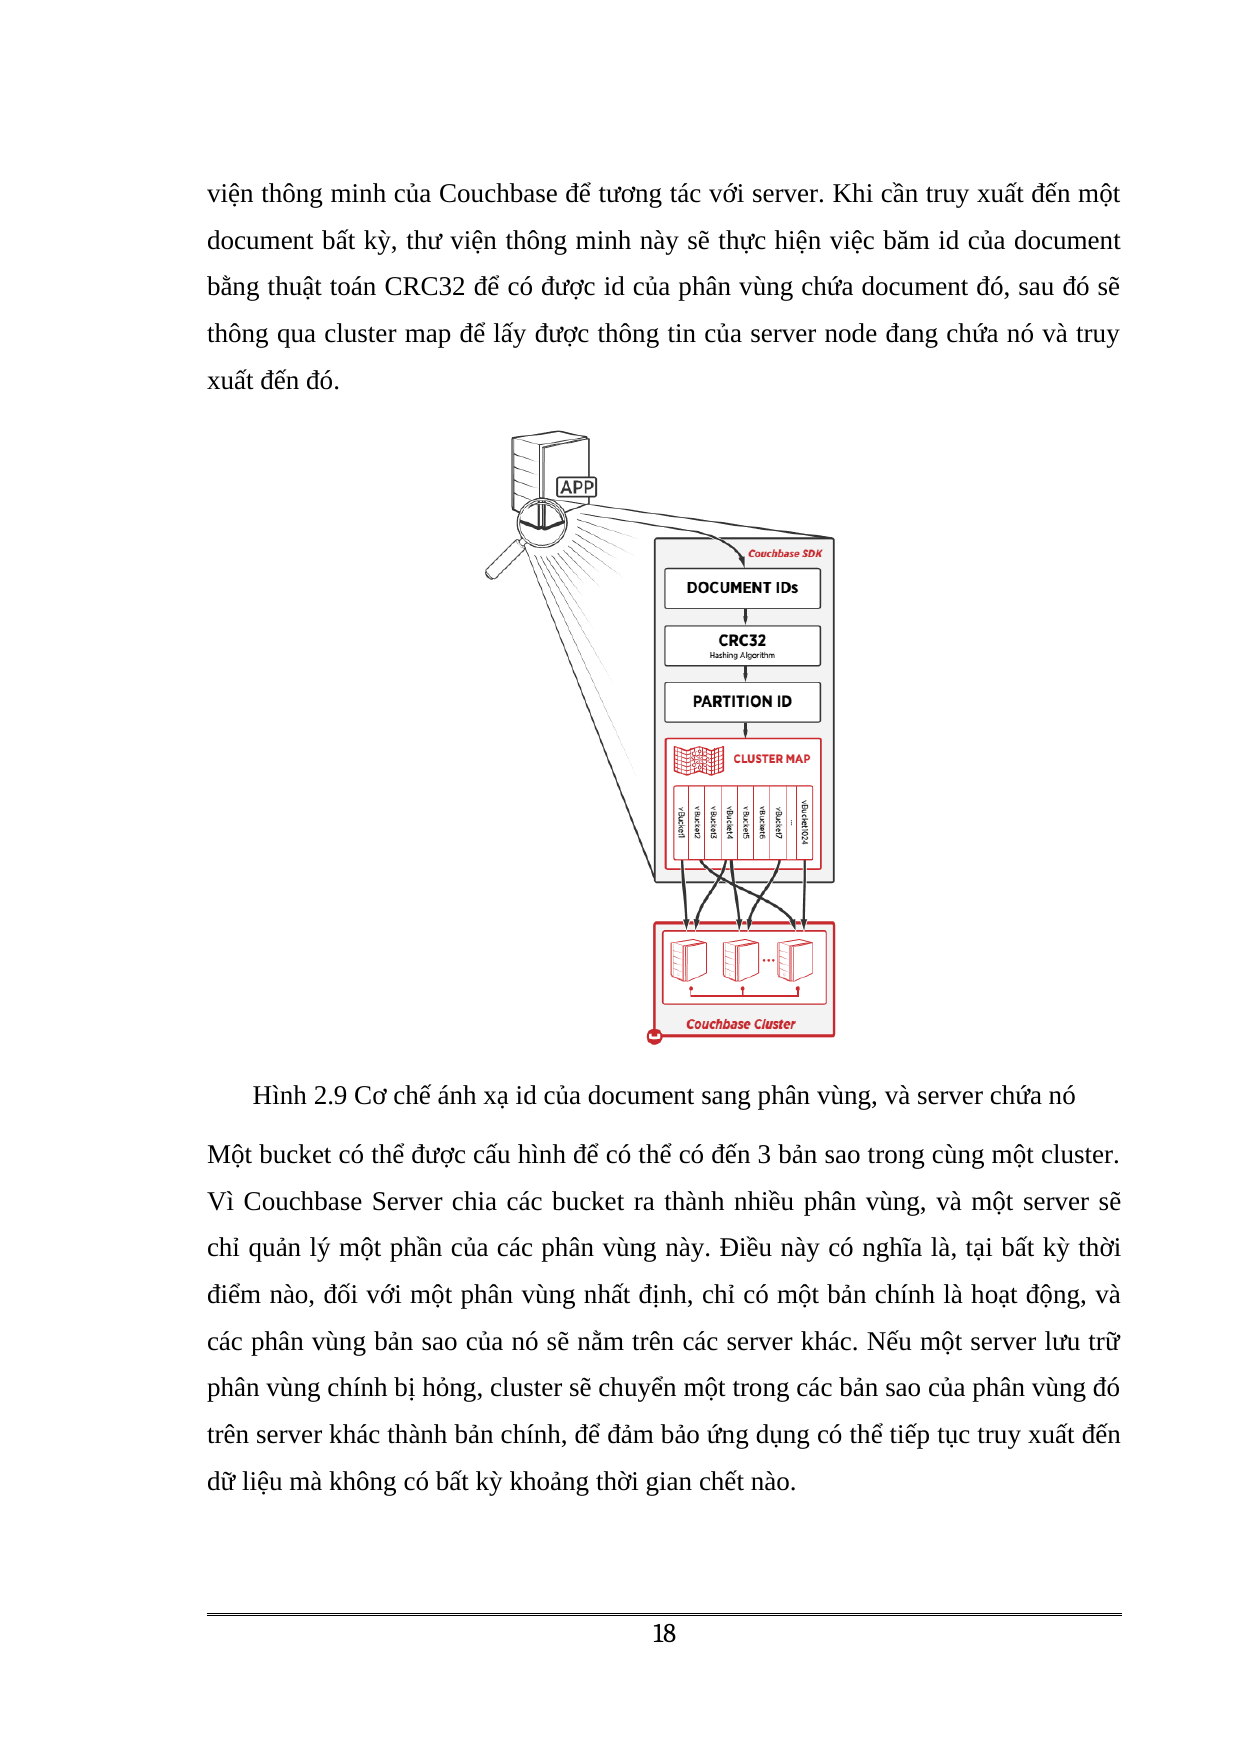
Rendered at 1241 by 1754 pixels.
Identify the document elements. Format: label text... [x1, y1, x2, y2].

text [207, 177, 1122, 395]
text Một bucket có thể được cấu hình để có thể có đến 3 bản sao trong cùng một cluster. Vì Couchbase Server chia các bucket ra thành nhiều phân vùng, và một server sẽ chỉ quản lý một phần của các phân vùng này. Điều này có nghĩa là, tại bất kỳ thời điểm nào, đối với một phân vùng nhất định, chỉ có một bản chính là hoạt động, và các phân vùng bản sao của nó sẽ nằm trên các server khác. Nếu một server lưu trữ phân vùng chính bị hỏng, cluster sẽ chuyển một trong các bản sao của phân vùng đó trên server khác thành bản chính, để đảm bảo ứng dụng có thể tiếp tục truy xuất đến dữ liệu mà không có bất kỳ khoảng thời gian chết nào. [207, 1138, 1122, 1496]
picture [420, 423, 909, 1051]
